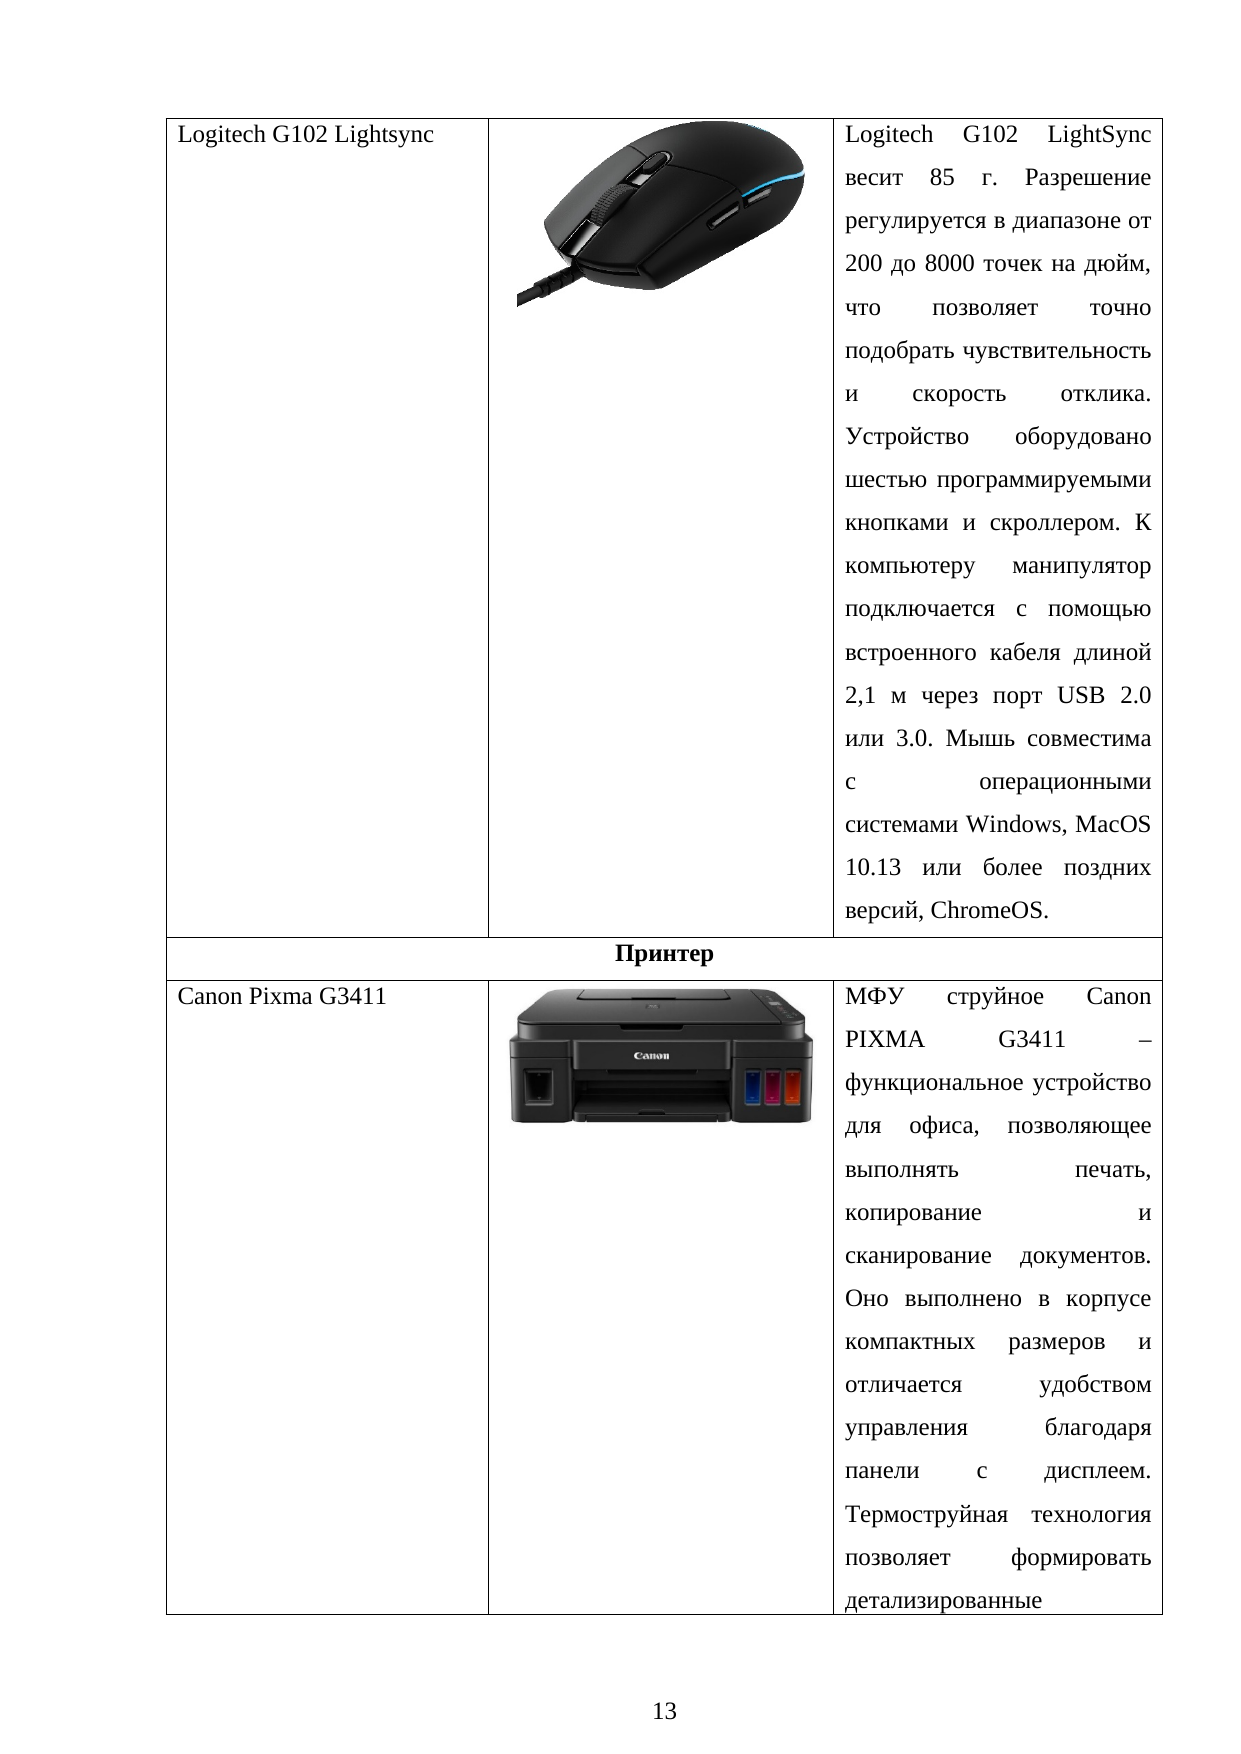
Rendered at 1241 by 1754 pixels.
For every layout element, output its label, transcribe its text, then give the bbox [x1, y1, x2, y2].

table_cell Logitech G102 Lightsync [167, 119, 488, 937]
picture [503, 981, 819, 1128]
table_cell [834, 981, 1162, 1614]
table_cell Logitech G102 LightSync весит 85 г. Разрешение регулируется в диапазоне от 200 до 8000 точек на дюйм, что позволяет точно подобрать чувствительность и скорость отклика. Устройство оборудовано шестью программируемыми кнопками и скроллером. К компьютеру манипулятор подключается с помощью встроенного кабеля длиной 2,1 м через порт USB 2.0 или 3.0. Мышь совместима с операционными системами Windows, MacOS 10.13 или более поздних версий, ChromeOS. [834, 119, 1162, 937]
table_cell [489, 119, 833, 937]
table_cell Принтер [167, 938, 1162, 980]
table_cell [489, 981, 833, 1614]
table_cell Canon Pixma G3411 [167, 981, 488, 1614]
picture [516, 119, 806, 308]
